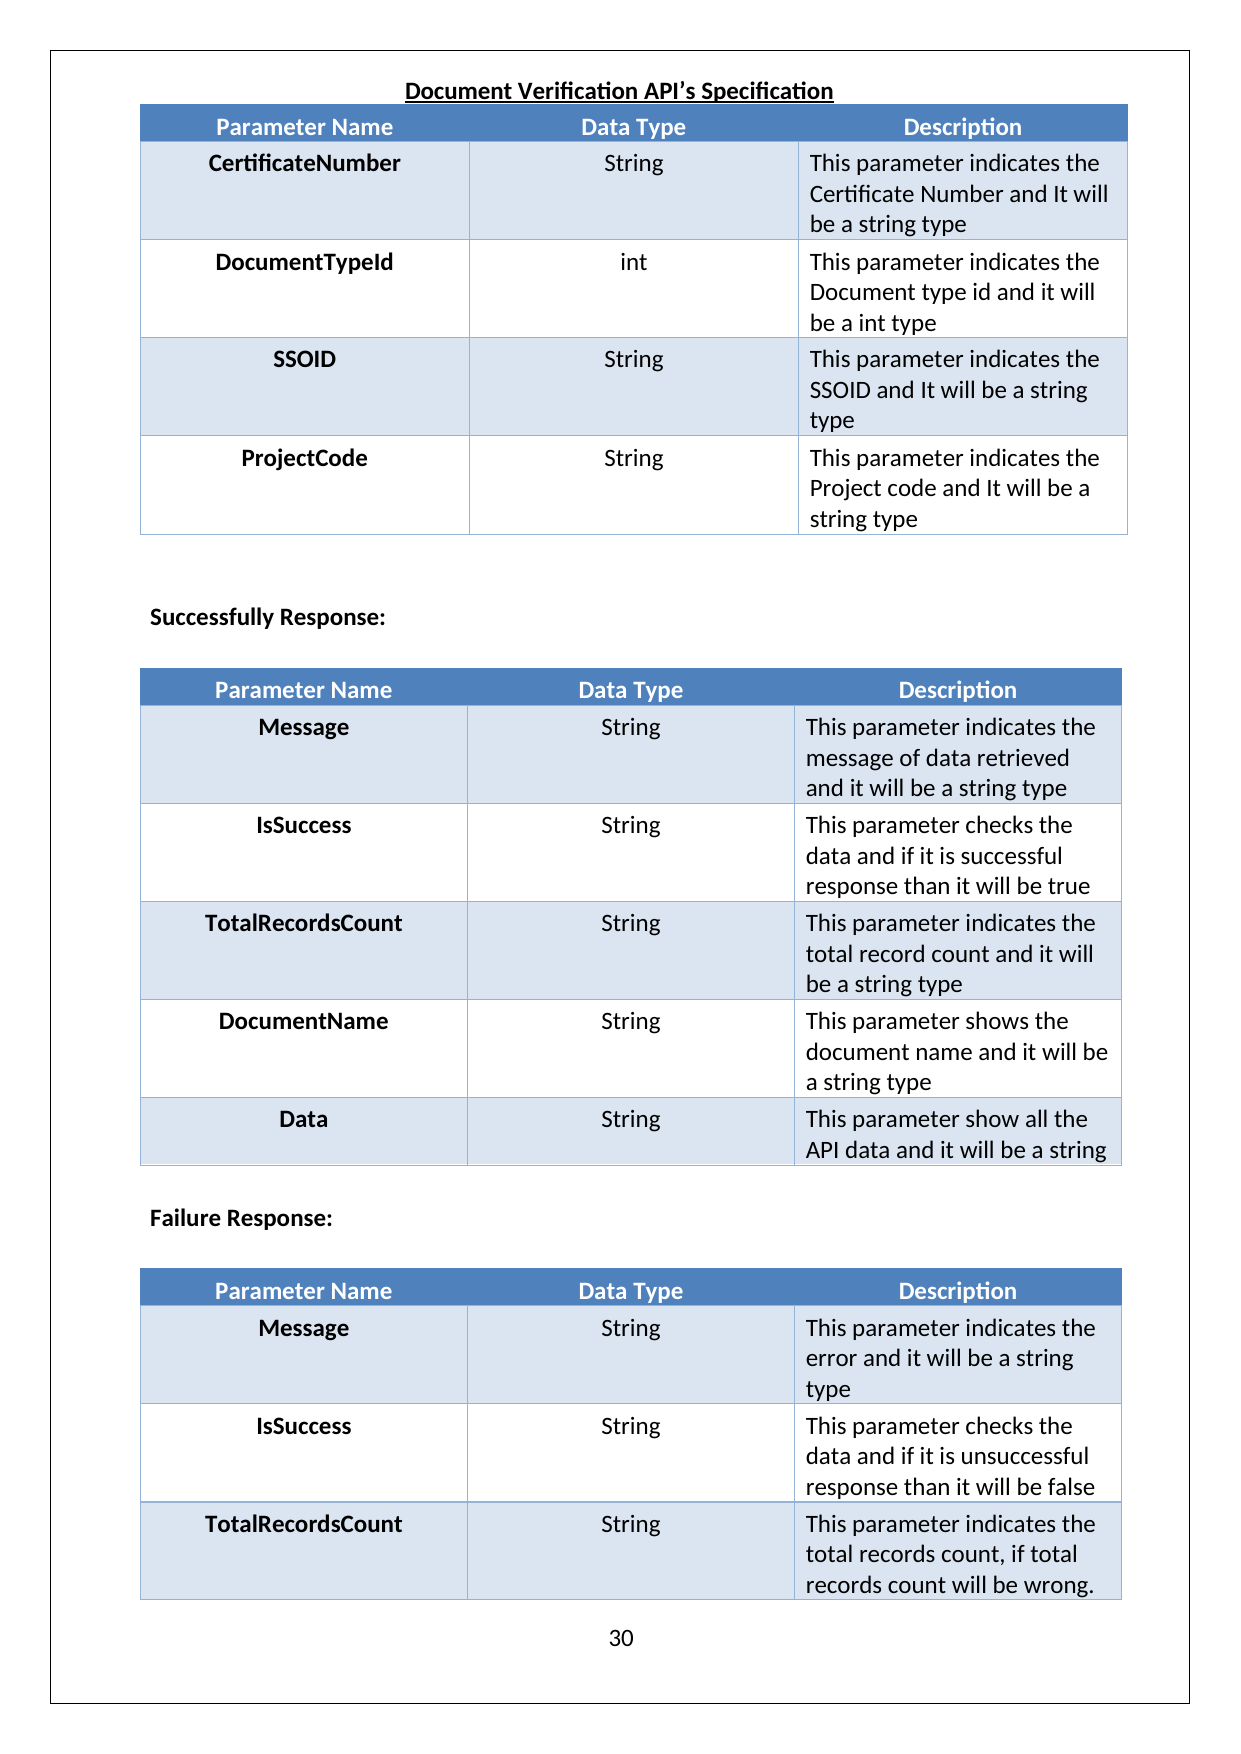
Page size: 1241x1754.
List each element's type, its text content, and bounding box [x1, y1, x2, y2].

subtitle Successfully Response: [150, 602, 1121, 632]
table_cell This parameter show all the API data and it will be a string [795, 1098, 1121, 1164]
table_header Data Type [468, 1269, 794, 1305]
table_header Data Type [470, 105, 798, 141]
table_cell IsSuccess [141, 1404, 467, 1501]
table_header Parameter Name [141, 669, 467, 705]
table_cell This parameter checks the data and if it is unsuccessful response than it will be false [795, 1404, 1121, 1501]
table_header Parameter Name [141, 1269, 467, 1305]
table_cell This parameter indicates the SSOID and It will be a string type [799, 338, 1127, 435]
table_cell This parameter checks the data and if it is successful response than it will be true [795, 804, 1121, 901]
table_cell int [470, 240, 798, 337]
table_cell This parameter indicates the error and it will be a string type [795, 1306, 1121, 1403]
table_cell String [470, 338, 798, 435]
table_cell String [468, 1404, 794, 1501]
table_cell String [470, 142, 798, 239]
table_cell This parameter indicates the Document type id and it will be a int type [799, 240, 1127, 337]
table_cell DocumentName [141, 1000, 467, 1097]
table_cell ProjectCode [141, 436, 469, 533]
table_cell TotalRecordsCount [141, 1503, 467, 1599]
table_header Data Type [468, 669, 794, 705]
table_cell This parameter indicates the message of data retrieved and it will be a string type [795, 706, 1121, 803]
table_cell IsSuccess [141, 804, 467, 901]
table_header Description [795, 1269, 1121, 1305]
table_cell Message [141, 1306, 467, 1403]
table_cell String [468, 706, 794, 803]
table_header Description [799, 105, 1127, 141]
table_cell This parameter indicates the total records count, if total records count will be wrong. [795, 1503, 1121, 1599]
subtitle Failure Response: [150, 1202, 1121, 1232]
table_cell Message [141, 706, 467, 803]
table_cell This parameter shows the document name and it will be a string type [795, 1000, 1121, 1097]
table_cell String [468, 1098, 794, 1164]
table_cell String [468, 902, 794, 999]
table_header Parameter Name [141, 105, 469, 141]
table_cell This parameter indicates the Project code and It will be a string type [799, 436, 1127, 533]
table_cell This parameter indicates the Certificate Number and It will be a string type [799, 142, 1127, 239]
table_cell CertificateNumber [141, 142, 469, 239]
table_cell SSOID [141, 338, 469, 435]
table_cell String [468, 1306, 794, 1403]
table_cell String [468, 804, 794, 901]
table_cell String [468, 1503, 794, 1599]
table_cell DocumentTypeId [141, 240, 469, 337]
table_header Description [795, 669, 1121, 705]
table_cell Data [141, 1098, 467, 1164]
table_cell This parameter indicates the total record count and it will be a string type [795, 902, 1121, 999]
table_cell TotalRecordsCount [141, 902, 467, 999]
table_cell String [470, 436, 798, 533]
table_cell String [468, 1000, 794, 1097]
